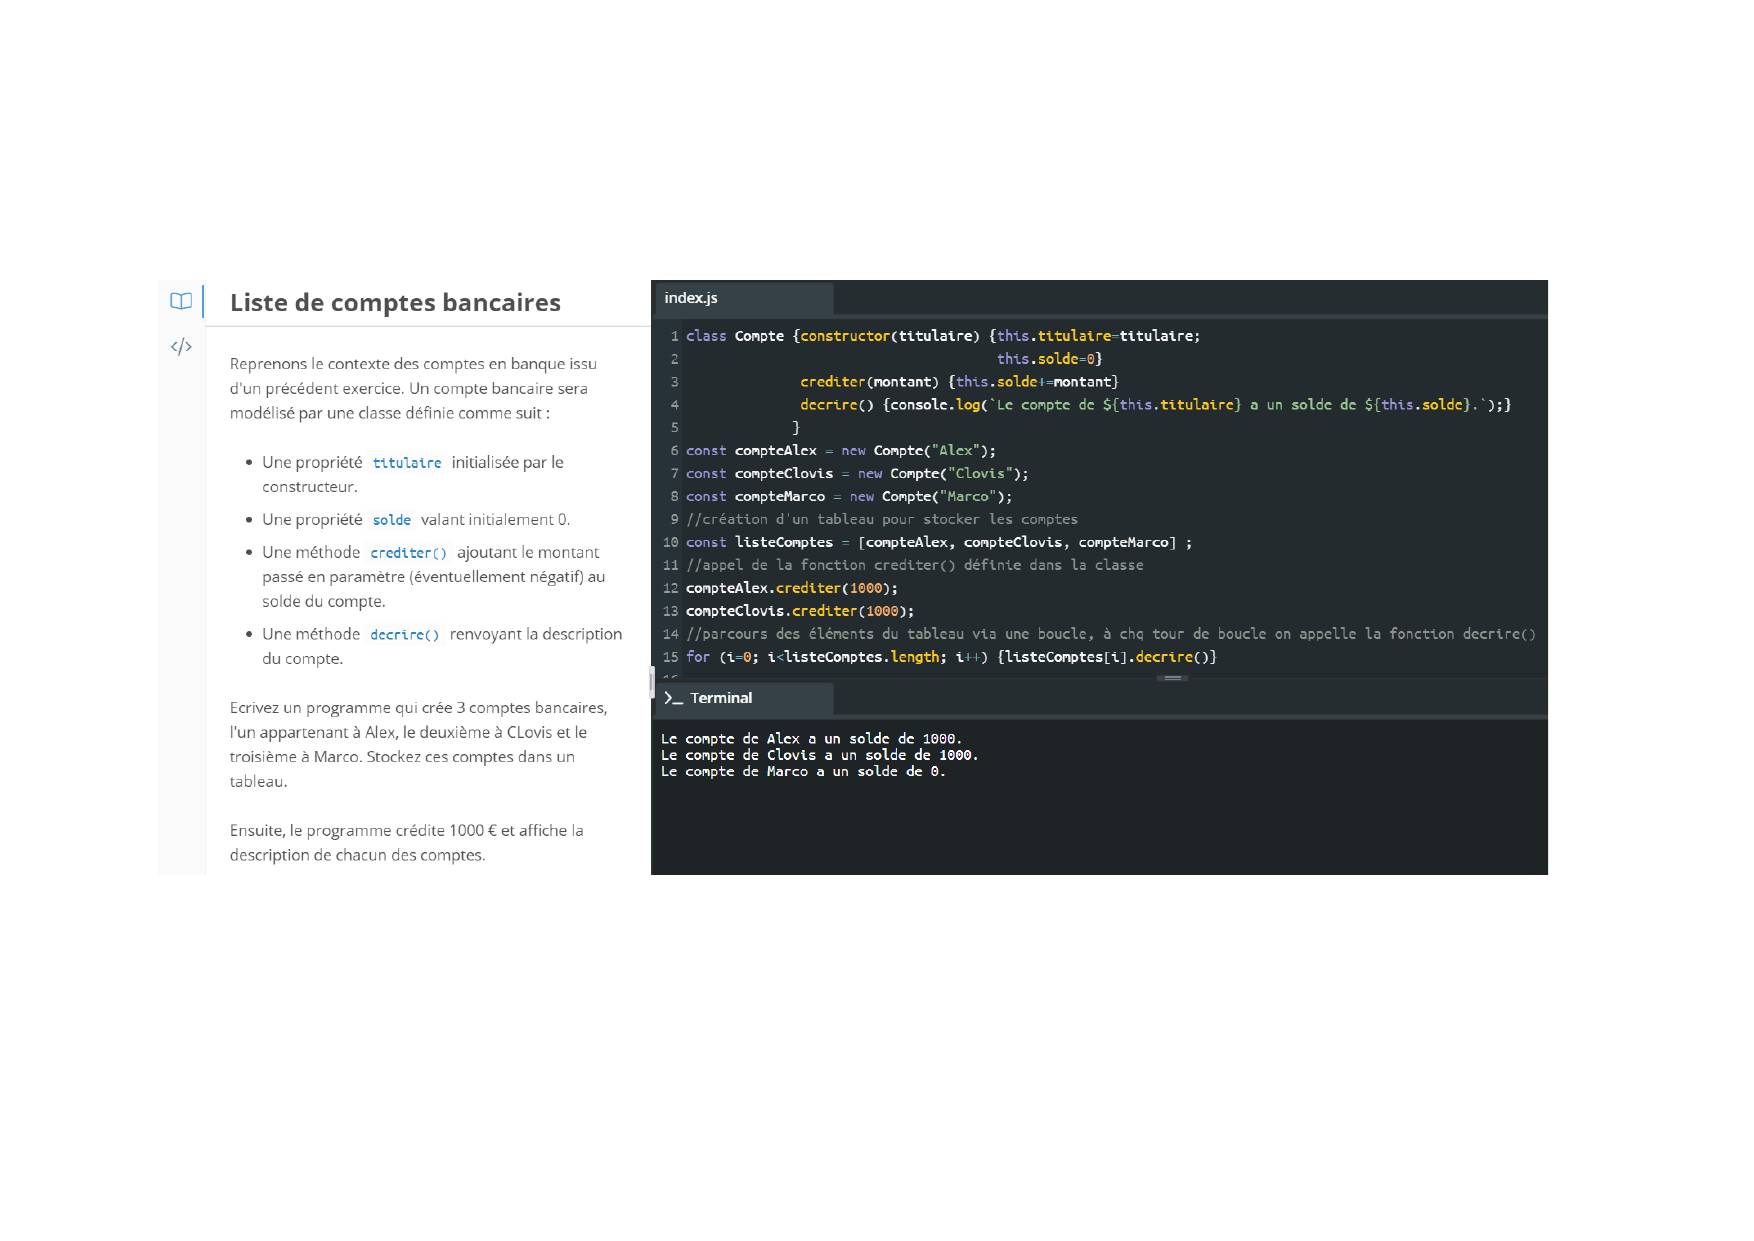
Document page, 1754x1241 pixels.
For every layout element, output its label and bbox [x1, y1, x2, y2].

picture [147, 280, 1549, 875]
